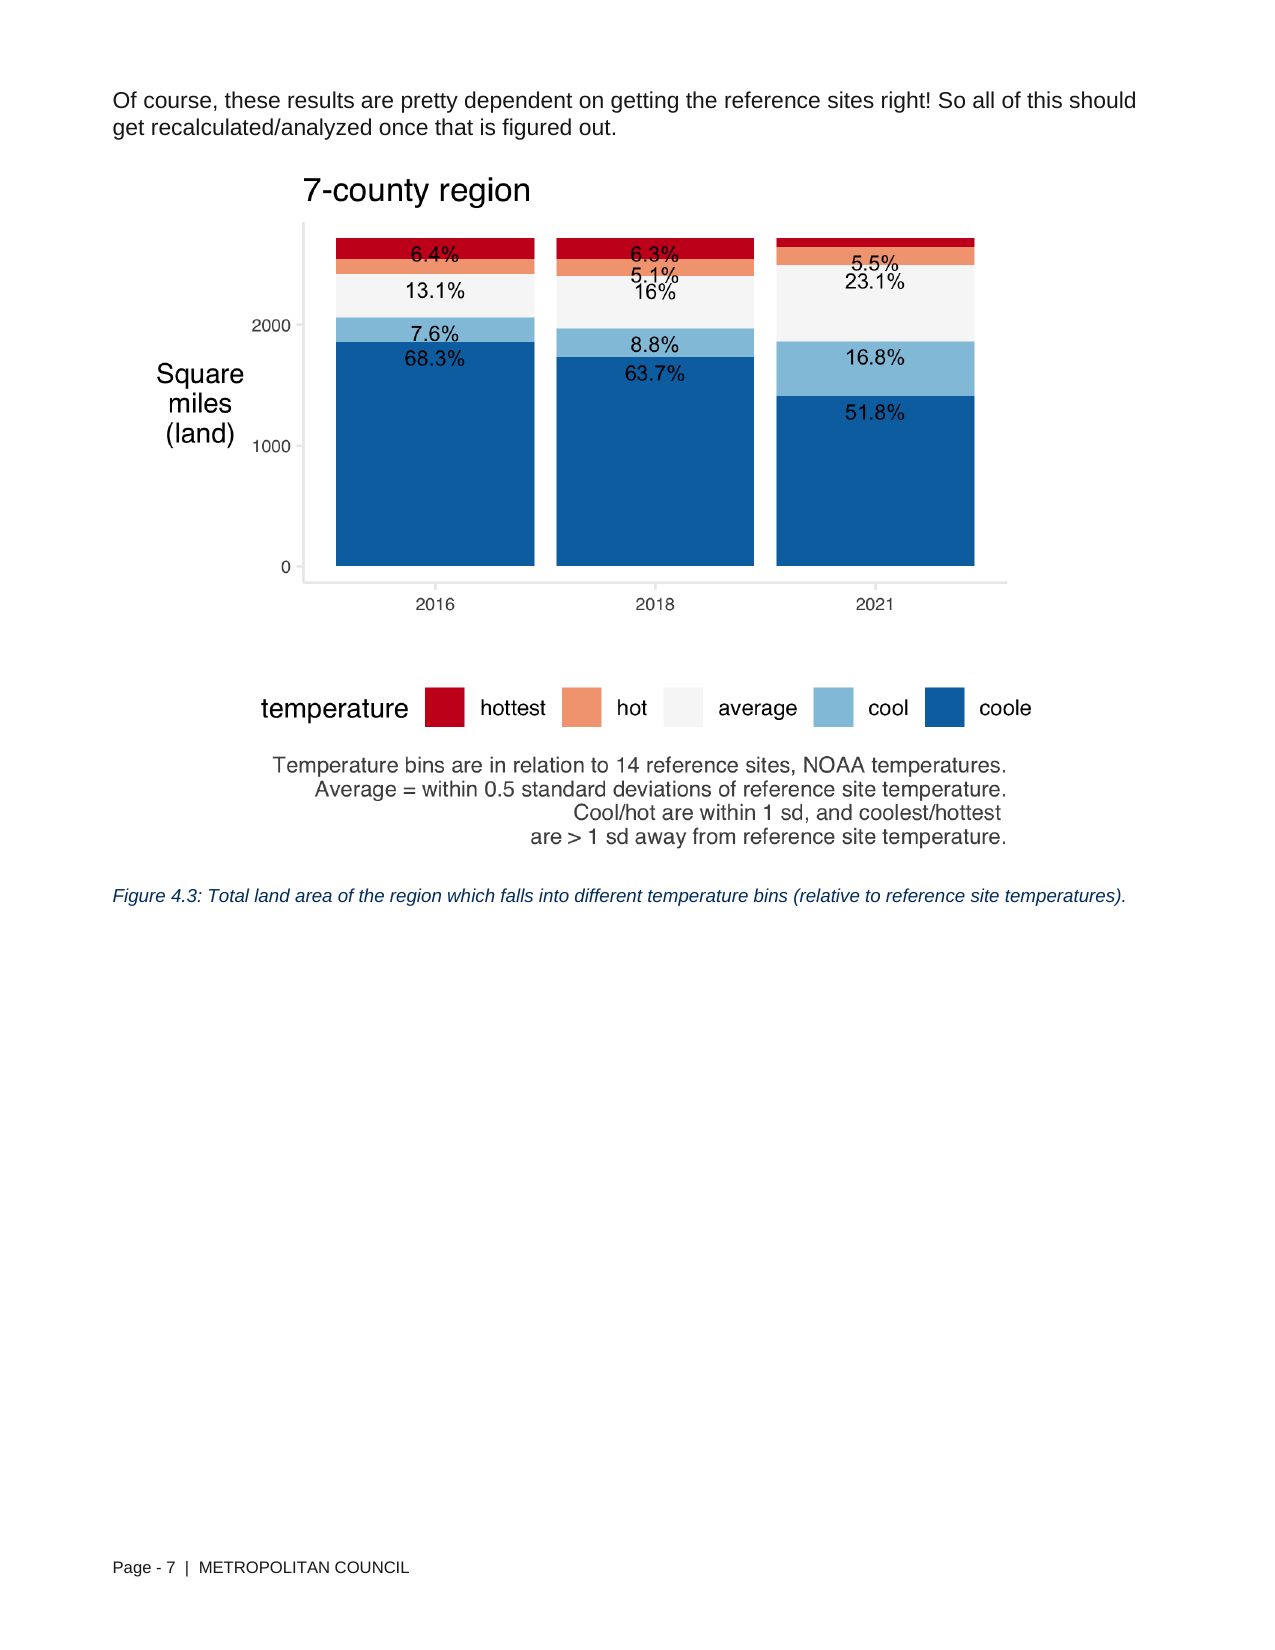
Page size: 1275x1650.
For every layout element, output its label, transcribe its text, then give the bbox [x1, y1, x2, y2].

text Of course, these results are pretty dependent on getting the reference sites right! So all of this should get recalculated/analyzed once that is figured out. [112, 87, 1162, 140]
text Figure 4.3: Total land area of the region which falls into different temperature bins (relative to reference site temperatures). [112, 885, 1162, 906]
picture [131, 152, 1032, 873]
